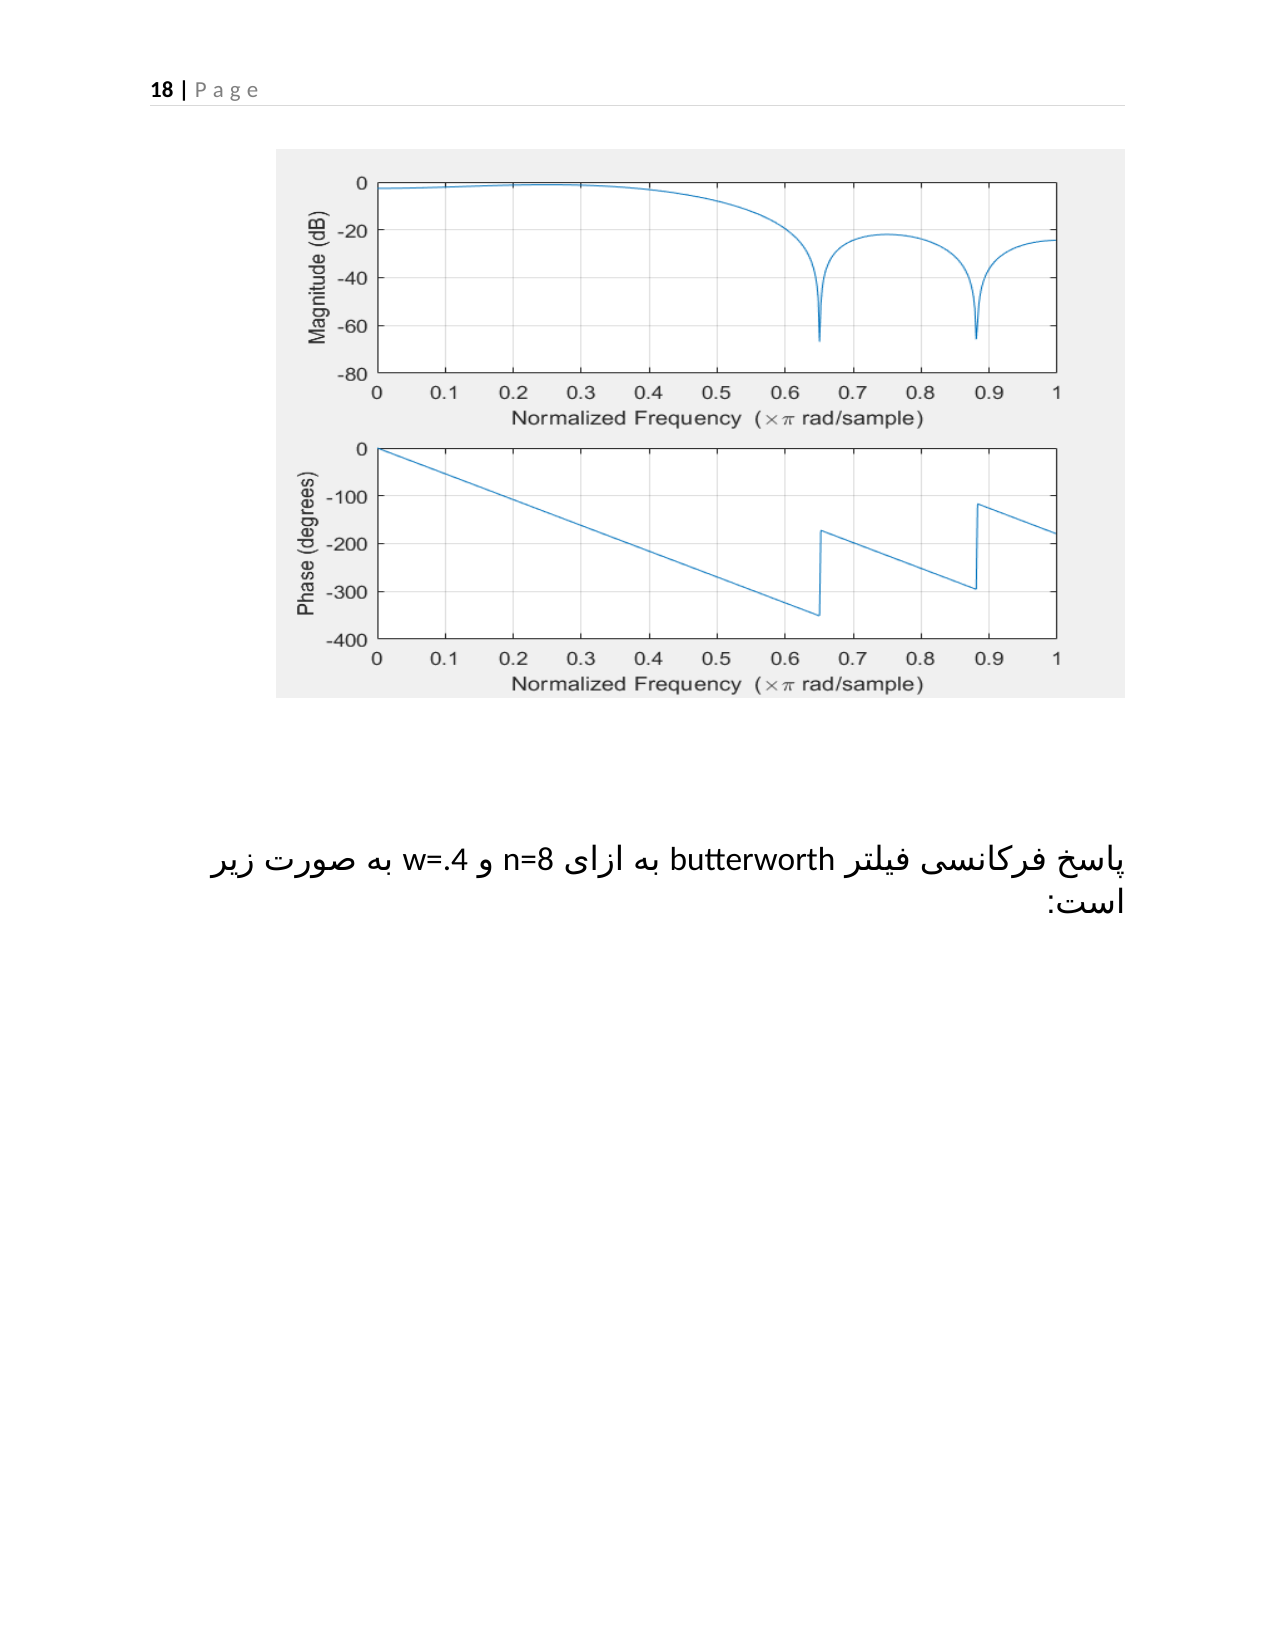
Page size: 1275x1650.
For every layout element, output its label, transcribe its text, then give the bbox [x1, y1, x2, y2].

text پاسخ فرکانسی فیلتر butterworth به ازای n=8 و w=.4 به صورت زیر است: [150, 838, 1125, 920]
picture [276, 149, 1125, 698]
